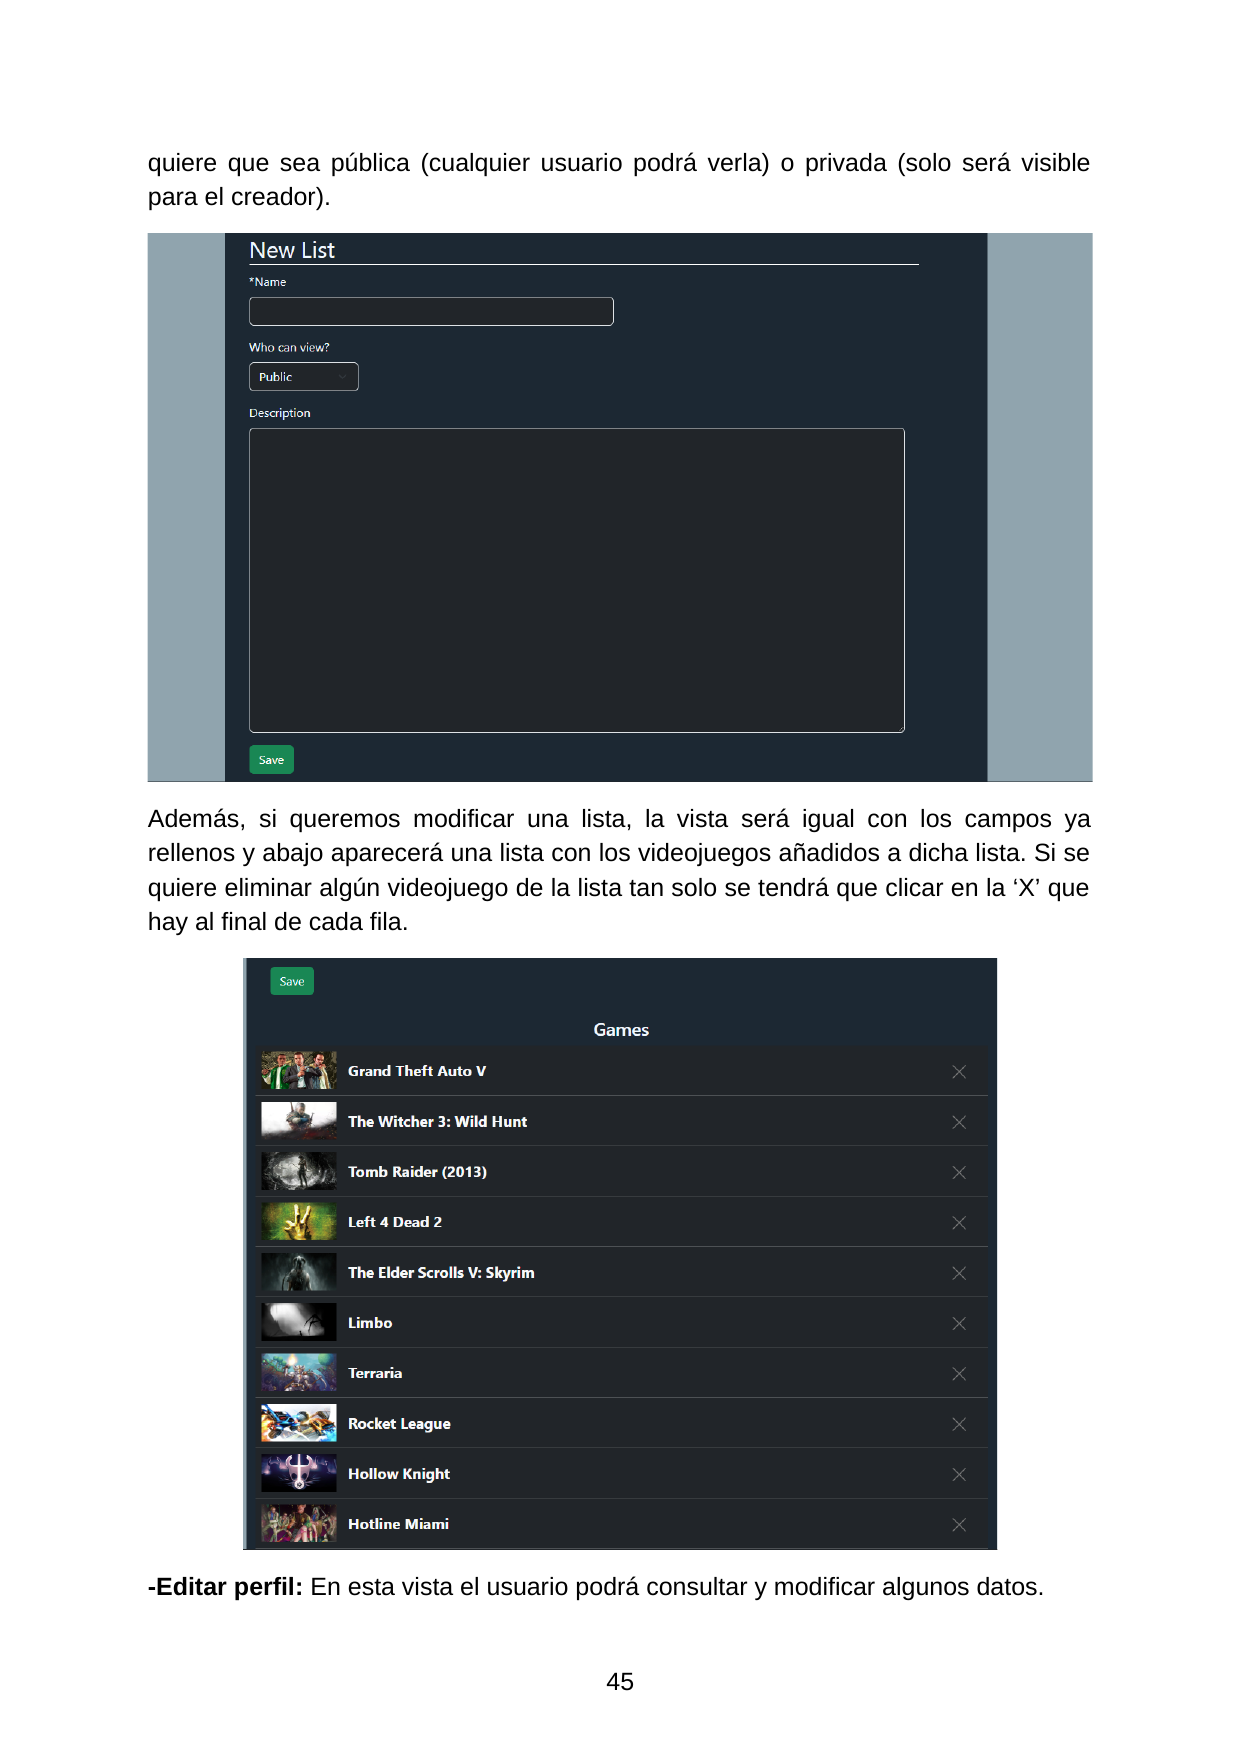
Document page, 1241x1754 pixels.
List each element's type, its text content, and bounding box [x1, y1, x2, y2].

picture [147, 233, 1093, 782]
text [148, 148, 1092, 211]
text -Editar perfil: En esta vista el usuario podrá consultar y modificar algunos datos. [148, 1572, 1092, 1600]
text Además, si queremos modificar una lista, la vista será igual con los campos ya rellenos y abajo aparecerá una lista con los videojuegos añadidos a dicha lista. Si se quiere eliminar algún videojuego de la lista tan solo se tendrá que clicar en la ‘X’ que hay al final de cada fila. [148, 804, 1092, 936]
picture [243, 958, 998, 1550]
